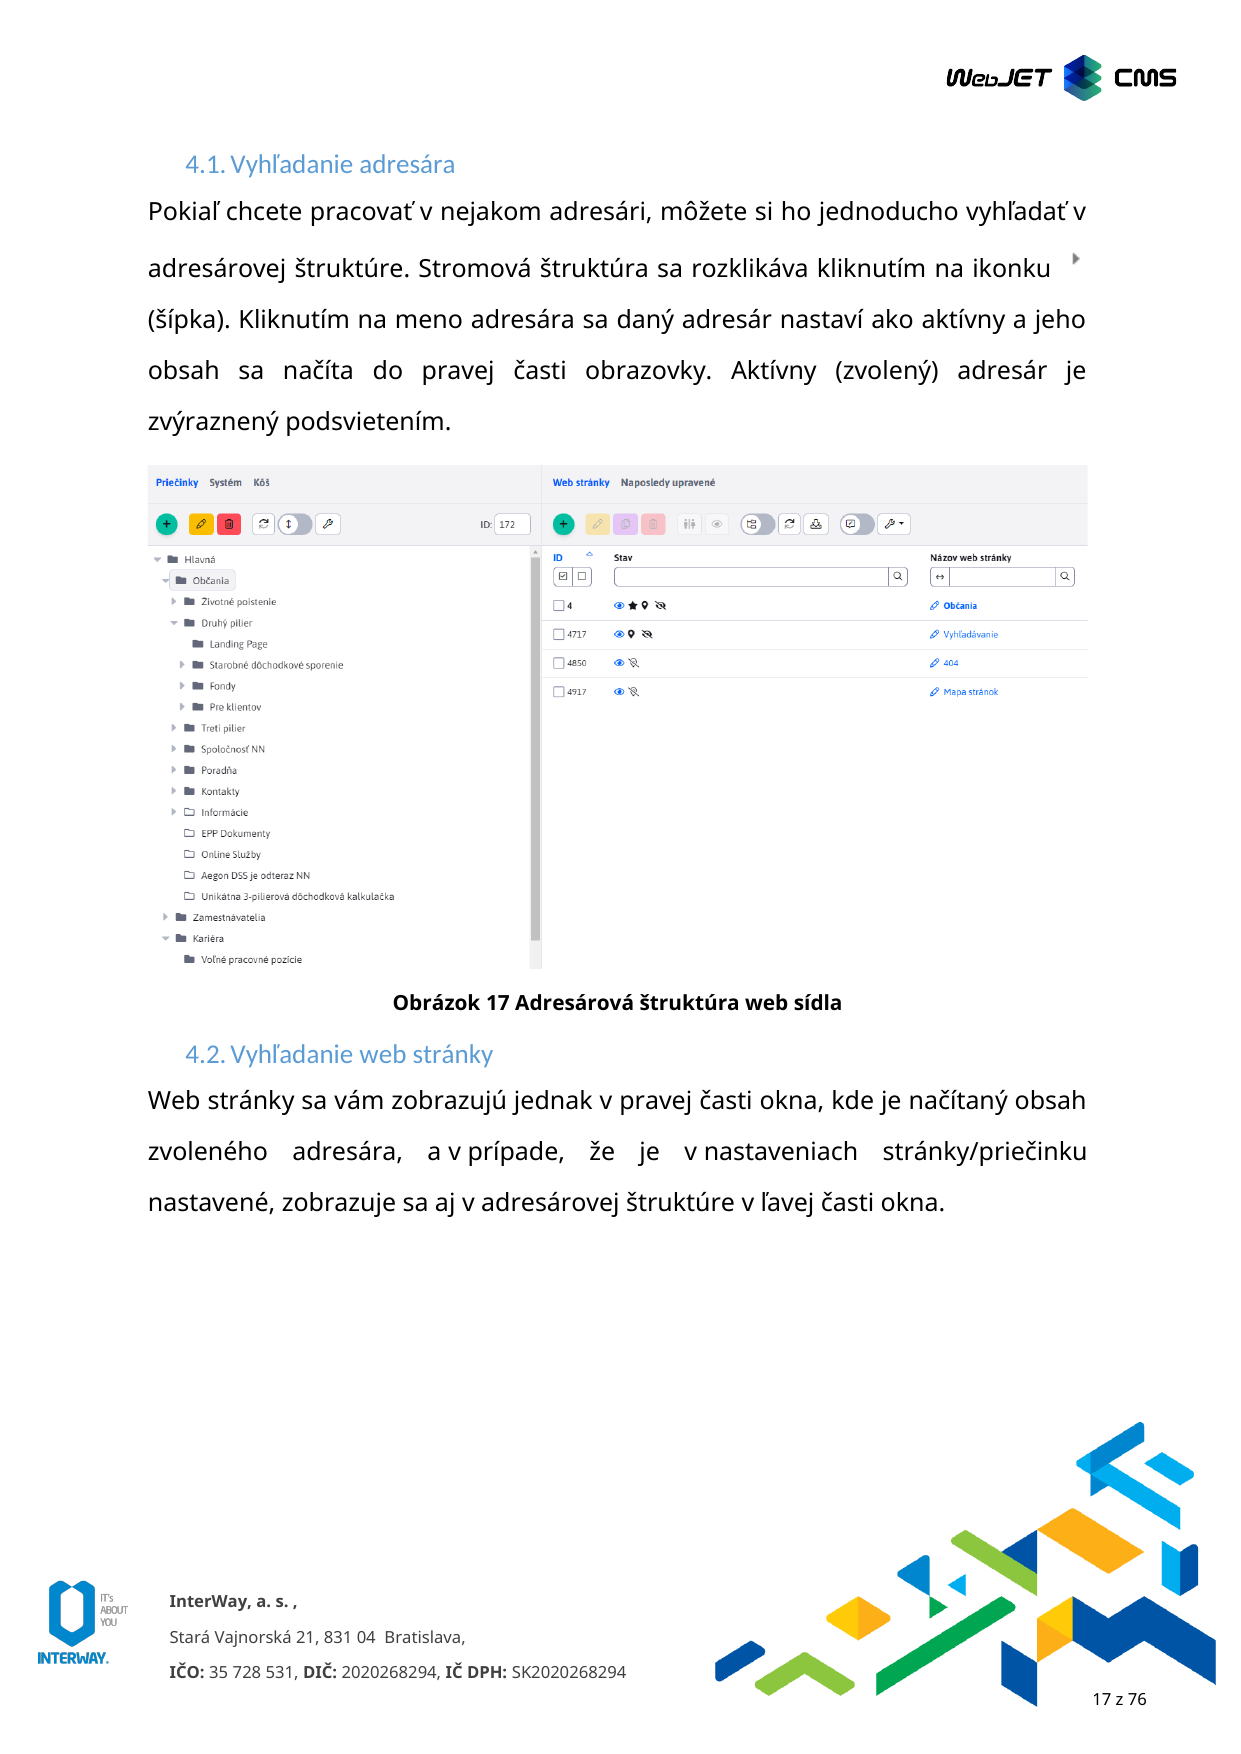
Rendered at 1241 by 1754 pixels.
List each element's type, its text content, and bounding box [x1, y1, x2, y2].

text Vyhľadanie adresára [185, 148, 1087, 181]
picture [1061, 244, 1088, 277]
text Vyhľadanie web stránky [185, 1037, 1087, 1070]
picture [220, 1411, 1241, 1743]
picture [37, 1579, 129, 1665]
picture [147, 465, 1088, 969]
text Web stránky sa vám zobrazujú jednak v pravej časti okna, kde je načítaný obsah zvoleného adresára, a v prípade, že je v nastaveniach stránky/priečinku nastavené, zobrazuje sa aj v adresárovej štruktúre v ľavej časti okna. [148, 1083, 1087, 1219]
picture [946, 55, 1177, 101]
text Pokiaľ chcete pracovať v nejakom adresári, môžete si ho jednoducho vyhľadať v adresárovej štruktúre. Stromová štruktúra sa rozklikáva kliknutím na ikonku (šípka). Kliknutím na meno adresára sa daný adresár nastaví ako aktívny a jeho obsah sa načíta do pravej časti obrazovky. Aktívny (zvolený) adresár je zvýraznený podsvietením. [148, 193, 1087, 437]
text Obrázok 17 Adresárová štruktúra web sídla [148, 988, 1087, 1016]
